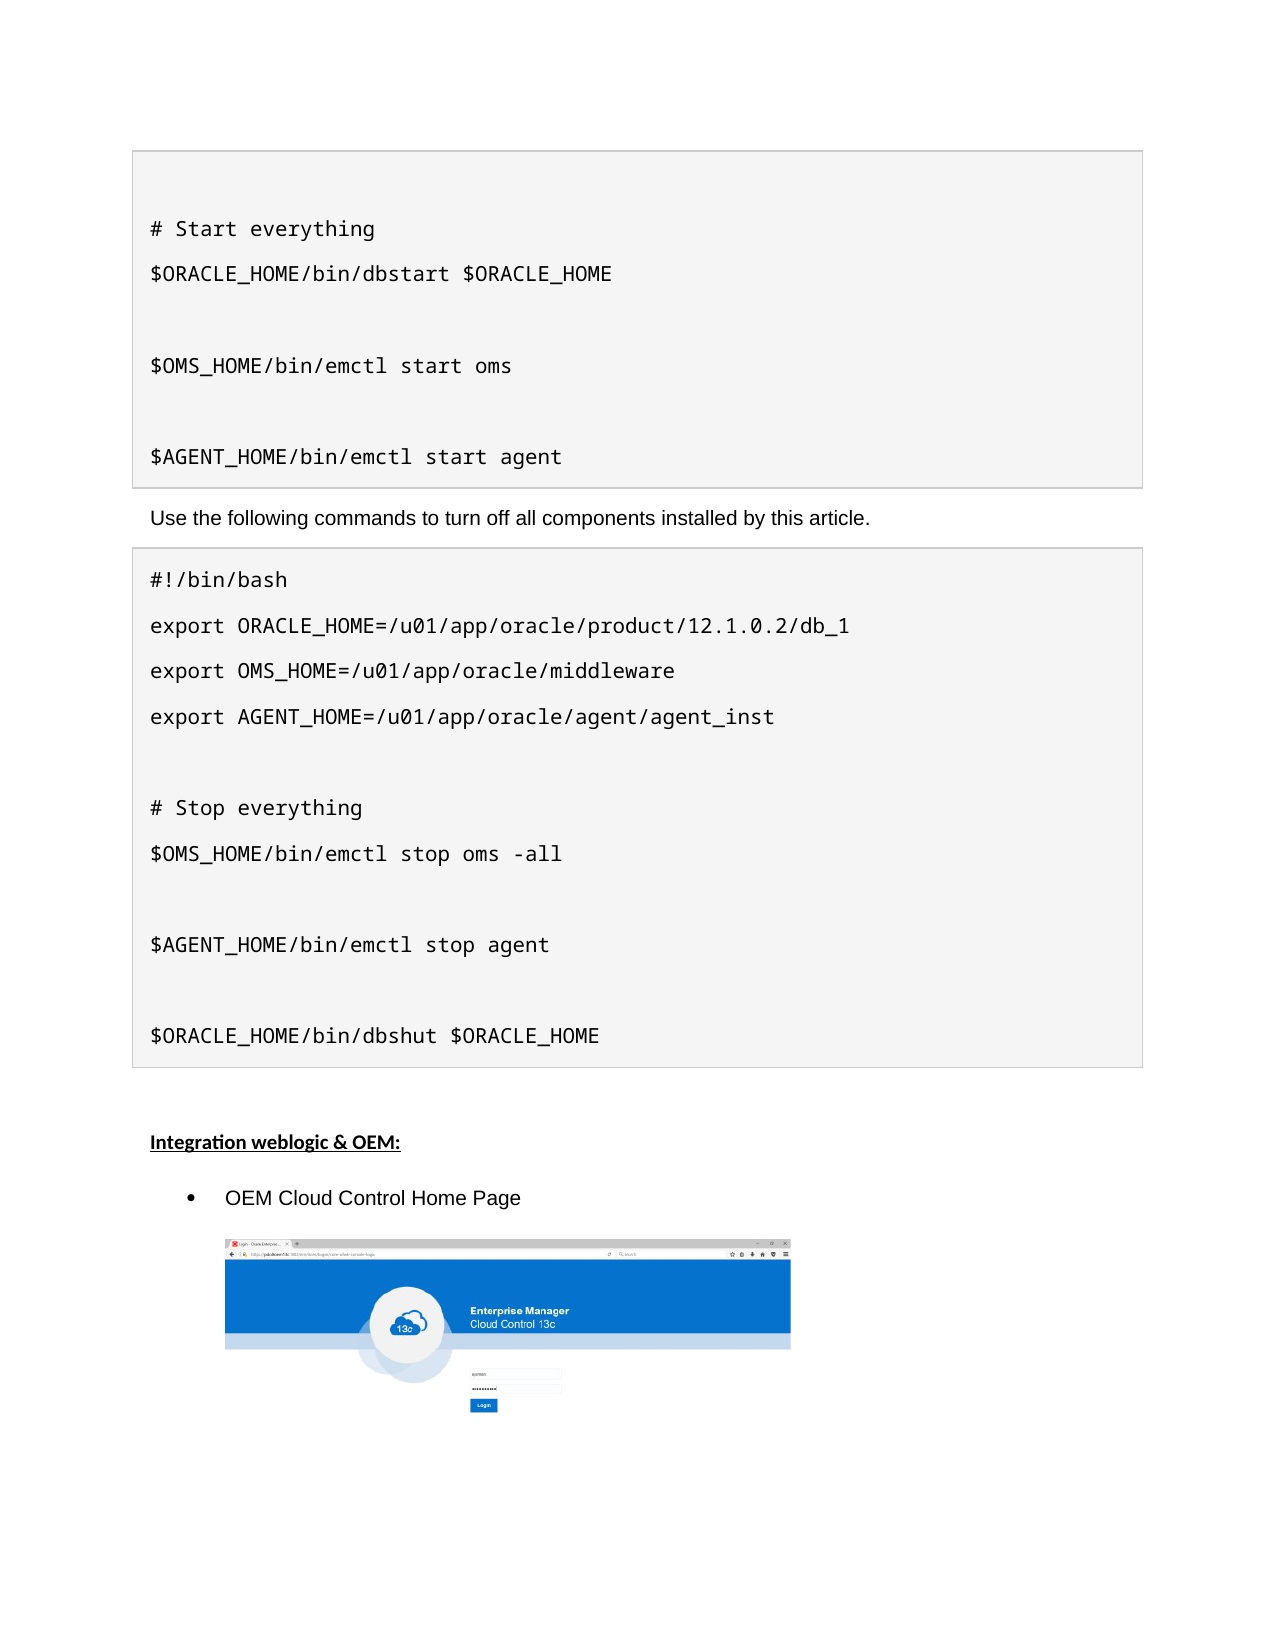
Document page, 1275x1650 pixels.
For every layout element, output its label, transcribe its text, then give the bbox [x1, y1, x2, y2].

text export OMS_HOME=/u01/app/oracle/middleware [133, 638, 1142, 684]
text $OMS_HOME/bin/emctl start oms [133, 332, 1142, 378]
text export ORACLE_HOME=/u01/app/oracle/product/12.1.0.2/db_1 [133, 593, 1142, 638]
text $AGENT_HOME/bin/emctl start agent [133, 424, 1142, 487]
text #!/bin/bash [133, 549, 1142, 593]
text $OMS_HOME/bin/emctl stop oms -all [133, 821, 1142, 866]
text Integration weblogic & OEM: [150, 1129, 1125, 1155]
text Use the following commands to turn off all components installed by this article. [150, 506, 1125, 530]
text export AGENT_HOME=/u01/app/oracle/agent/agent_inst [133, 684, 1142, 729]
text # Stop everything [133, 775, 1142, 821]
text # Start everything [133, 196, 1142, 241]
text $AGENT_HOME/bin/emctl stop agent [133, 912, 1142, 958]
list OEM Cloud Control Home Page [187, 1186, 1125, 1210]
text $ORACLE_HOME/bin/dbstart $ORACLE_HOME [133, 241, 1142, 287]
text $ORACLE_HOME/bin/dbshut $ORACLE_HOME [133, 1003, 1142, 1067]
picture [225, 1239, 791, 1422]
